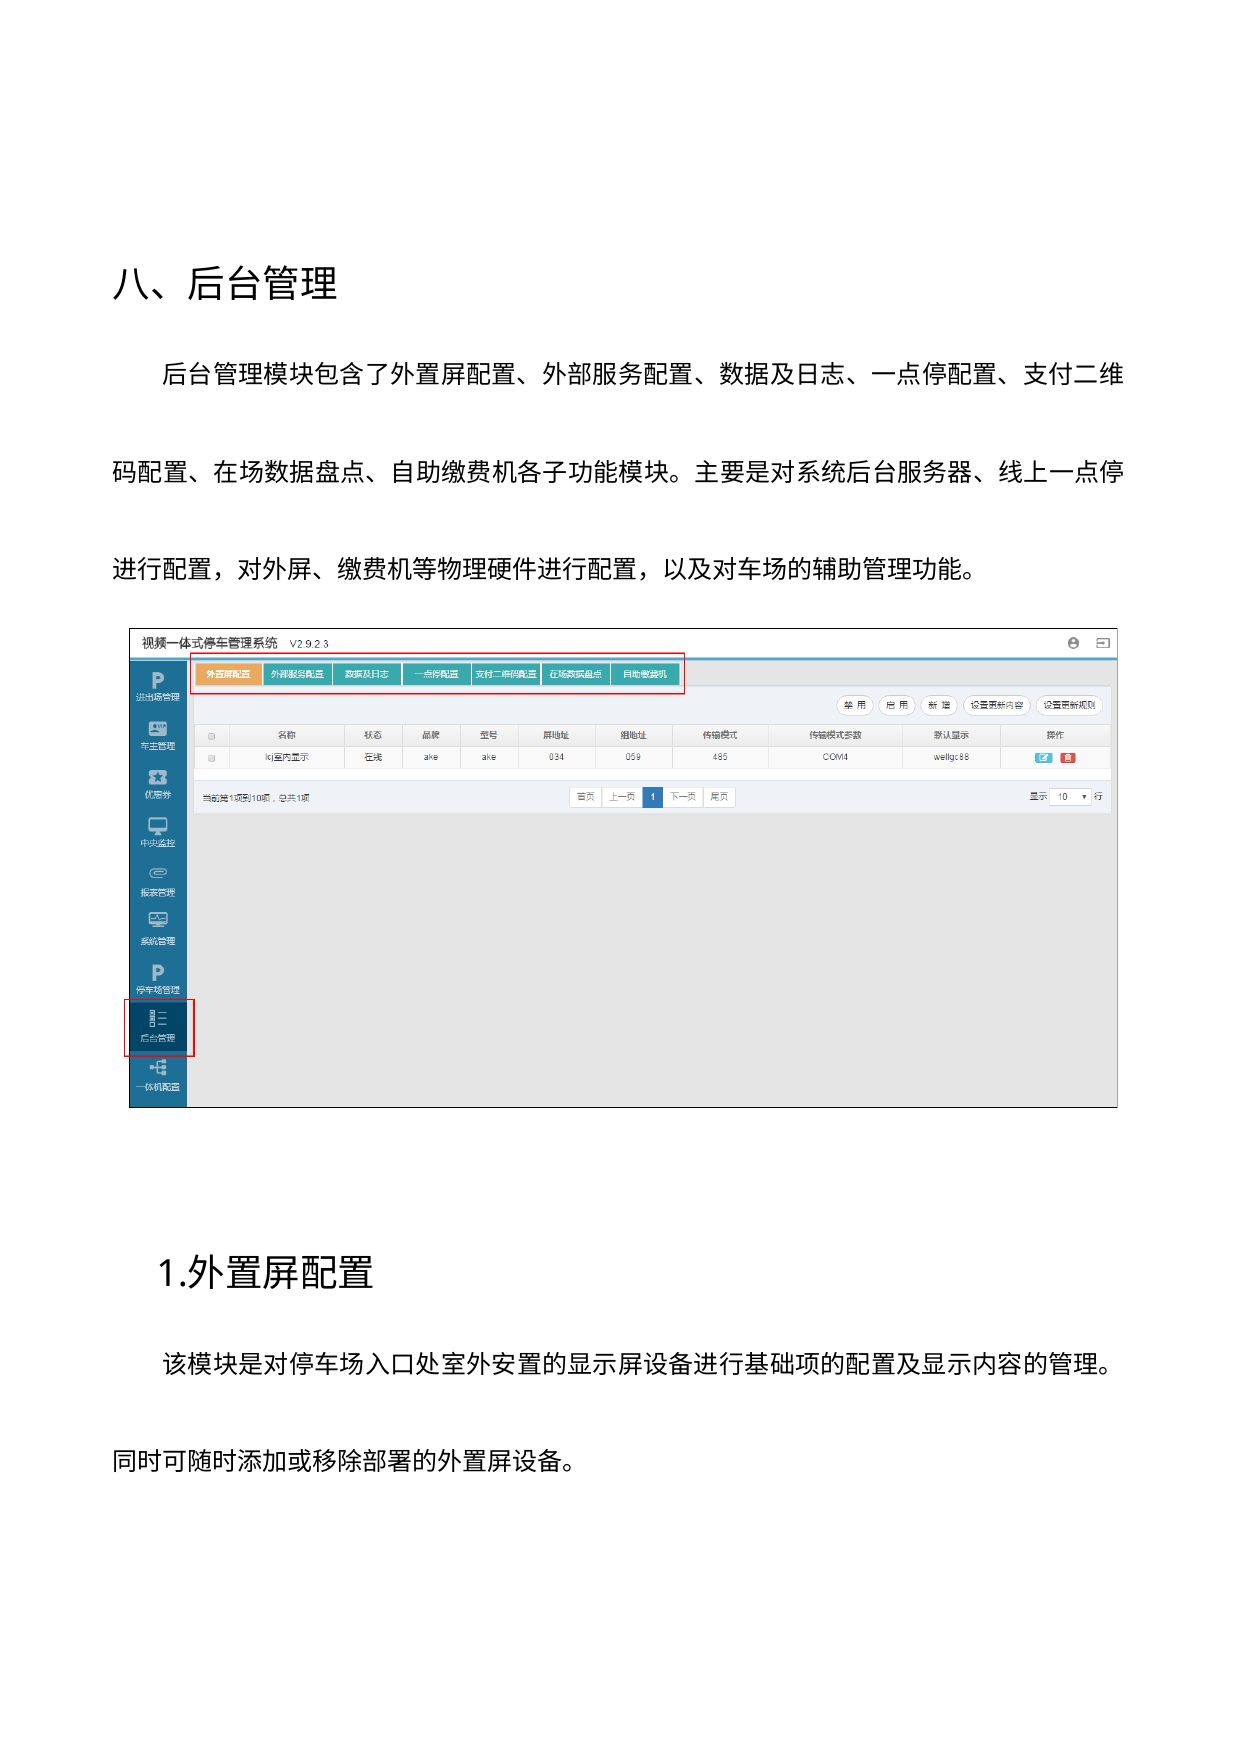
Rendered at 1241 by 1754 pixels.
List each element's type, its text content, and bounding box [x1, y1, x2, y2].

list 外置屏配置 [112, 1238, 1128, 1303]
list 该模块是对停车场入口处室外安置的显示屏设备进行基础项的配置及显示内容的管理。同时可随时添加或移除部署的外置屏设备。 [112, 1330, 1128, 1492]
list 后台管理 [112, 248, 1128, 313]
list 后台管理模块包含了外置屏配置、外部服务配置、数据及日志、一点停配置、支付二维码配置、在场数据盘点、自助缴费机各子功能模块。主要是对系统后台服务器、线上一点停进行配置，对外屏、缴费机等物理硬件进行配置，以及对车场的辅助管理功能。 [112, 341, 1128, 601]
picture [122, 618, 1118, 1108]
